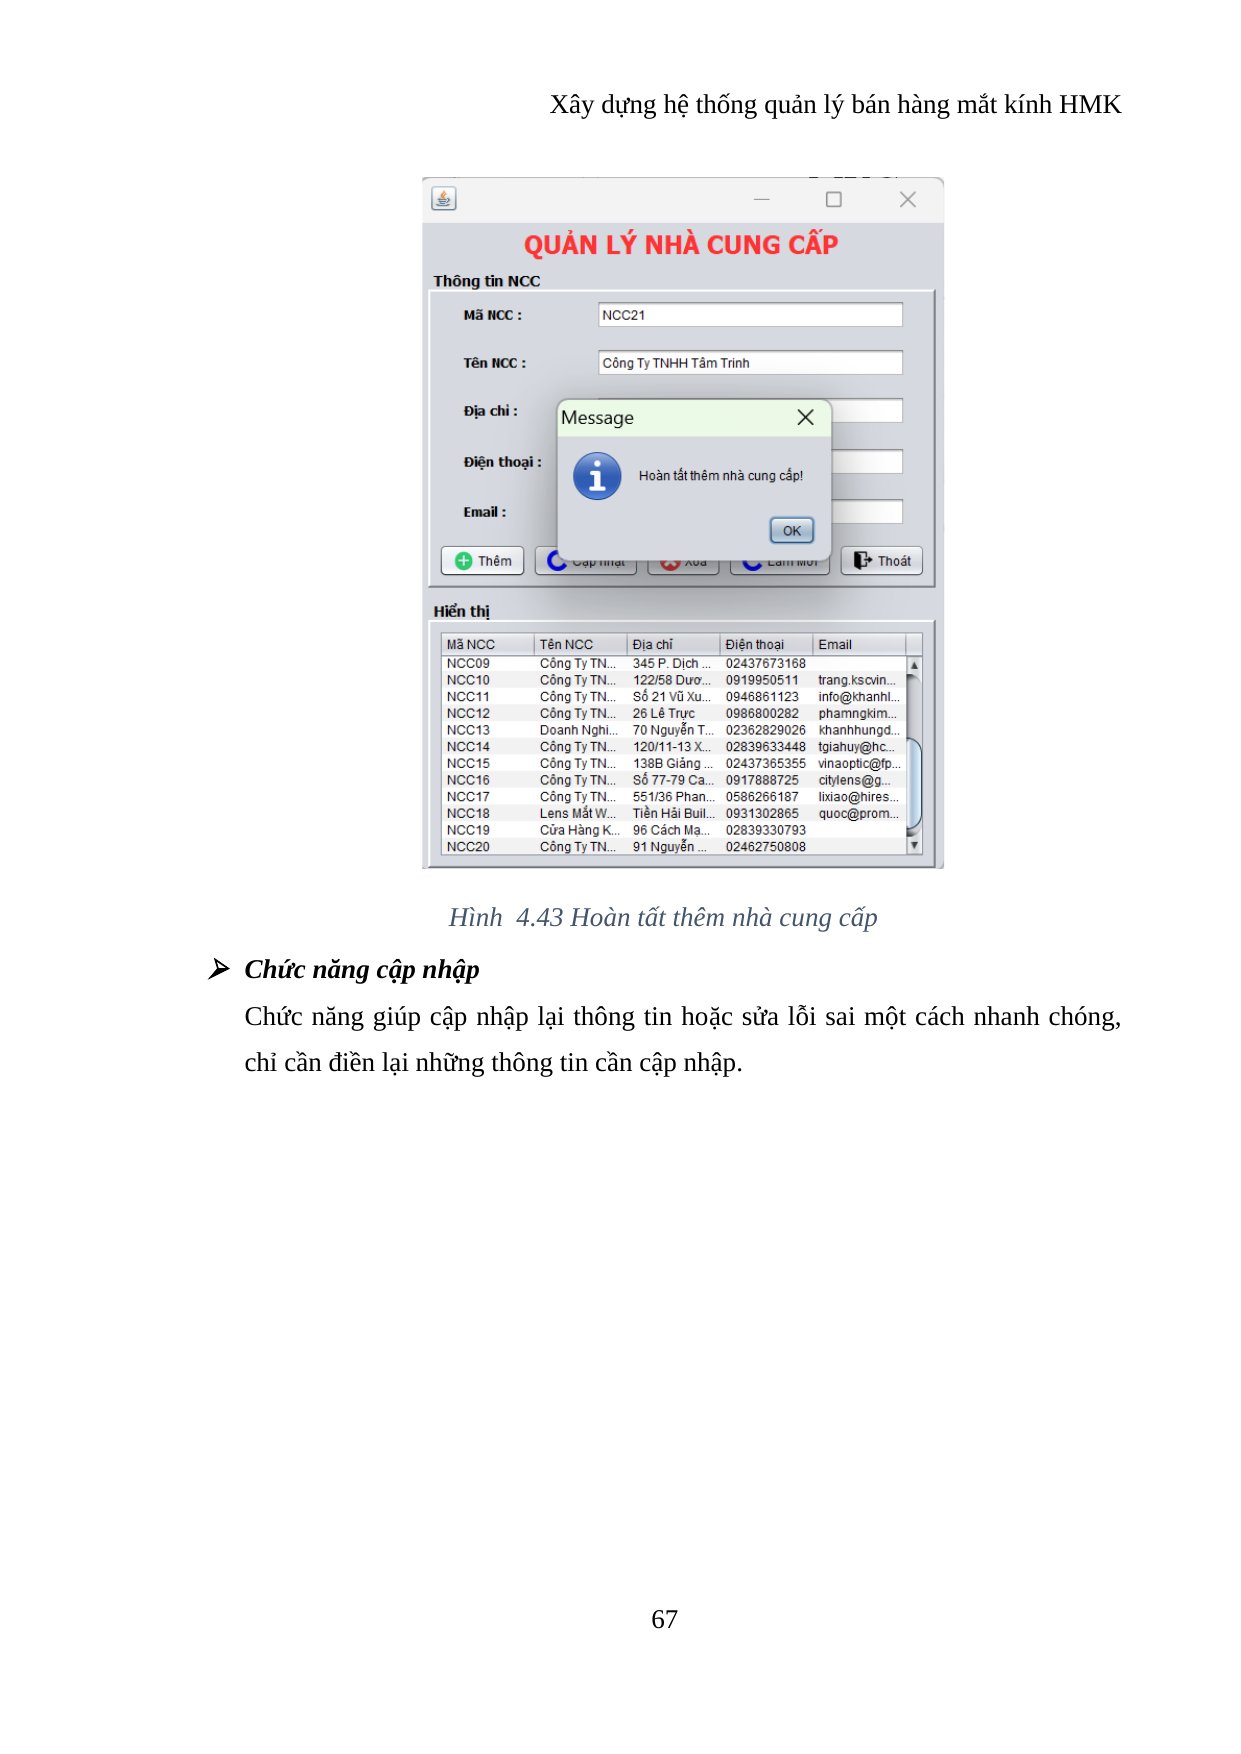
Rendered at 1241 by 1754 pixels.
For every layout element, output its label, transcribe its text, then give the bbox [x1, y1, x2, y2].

list Chức năng giúp cập nhập lại thông tin hoặc sửa lỗi sai một cách nhanh chóng, chỉ cần điền lại những thông tin cần cập nhập. [244, 1000, 1122, 1078]
picture [422, 177, 945, 869]
list Chức năng cập nhập [207, 953, 1122, 984]
